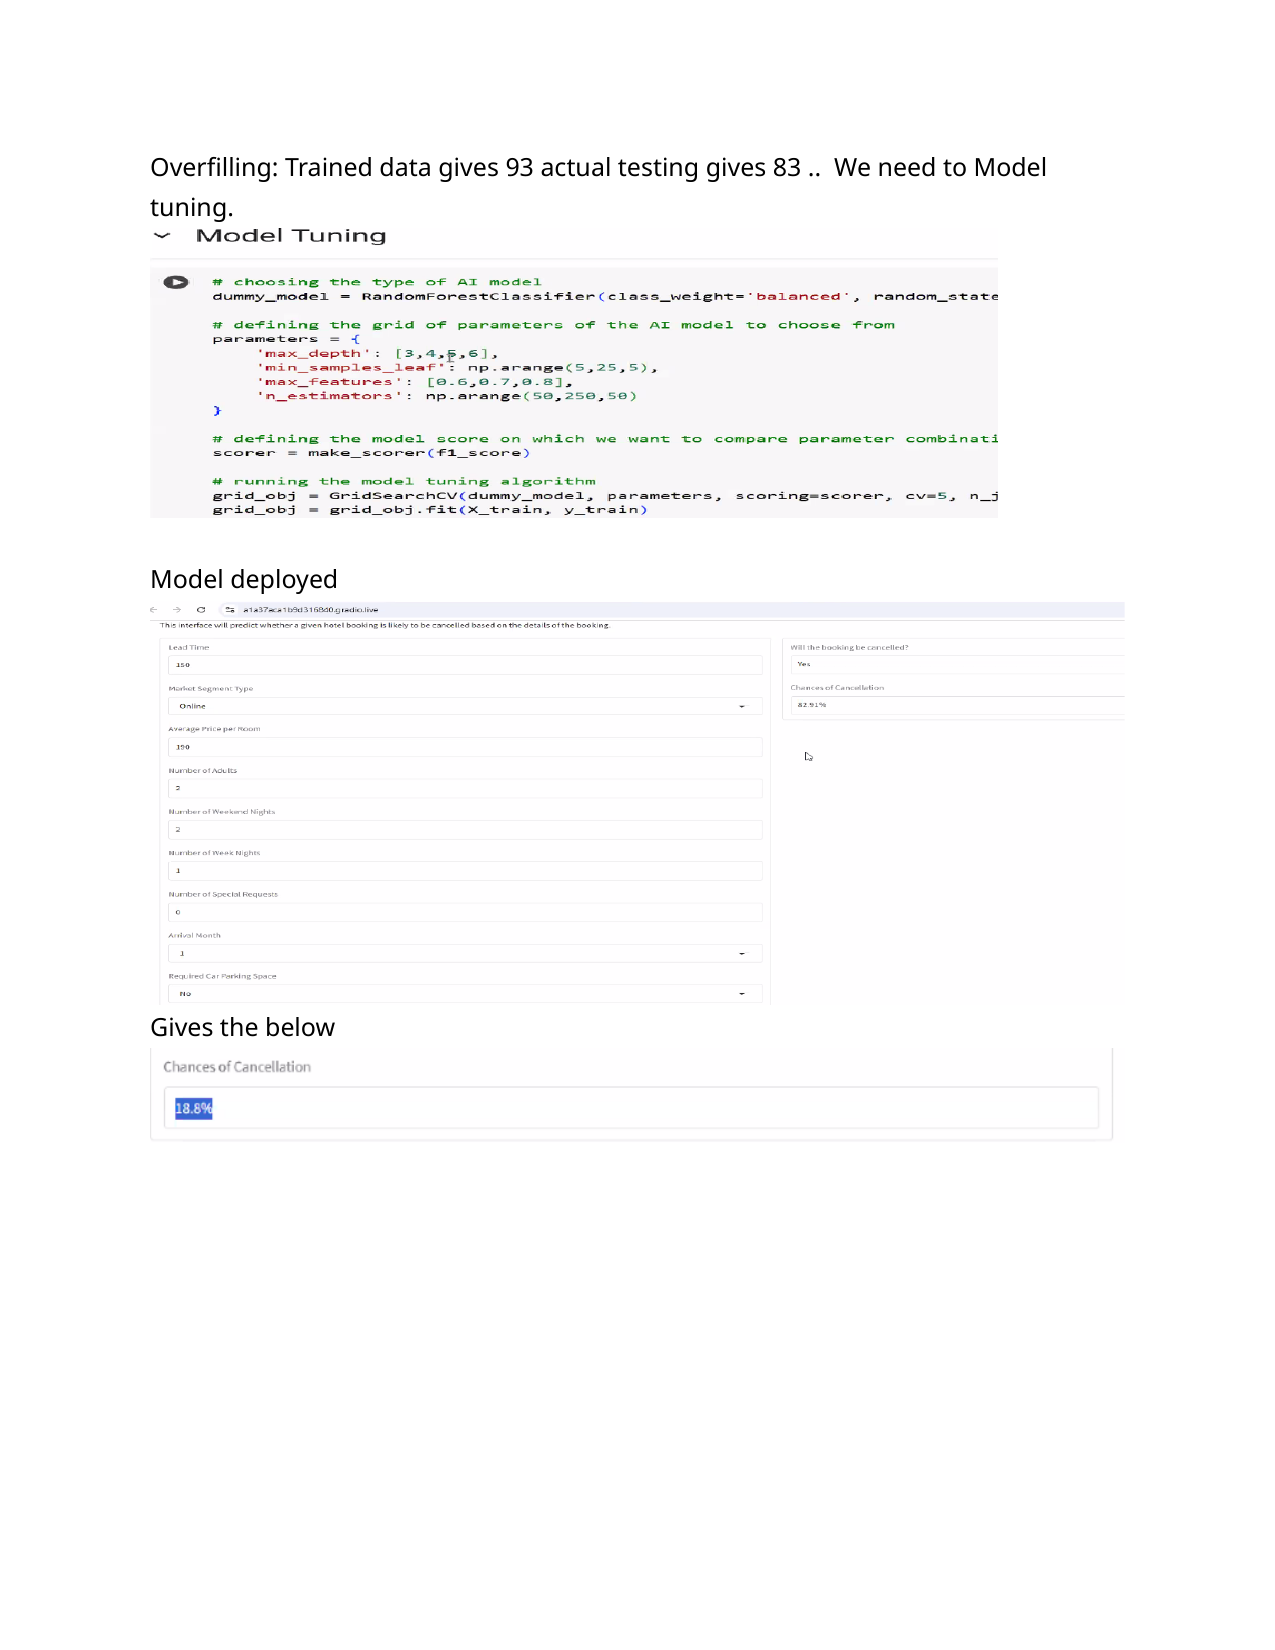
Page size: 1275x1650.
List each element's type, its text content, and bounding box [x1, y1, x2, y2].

text Model deployed [150, 562, 1125, 596]
text Overfilling: Trained data gives 93 actual testing gives 83 .. We need to Model tuning. [150, 150, 1125, 223]
picture [150, 601, 1125, 1005]
picture [150, 228, 998, 518]
picture [150, 1048, 1125, 1143]
text Gives the below [150, 1010, 1125, 1048]
